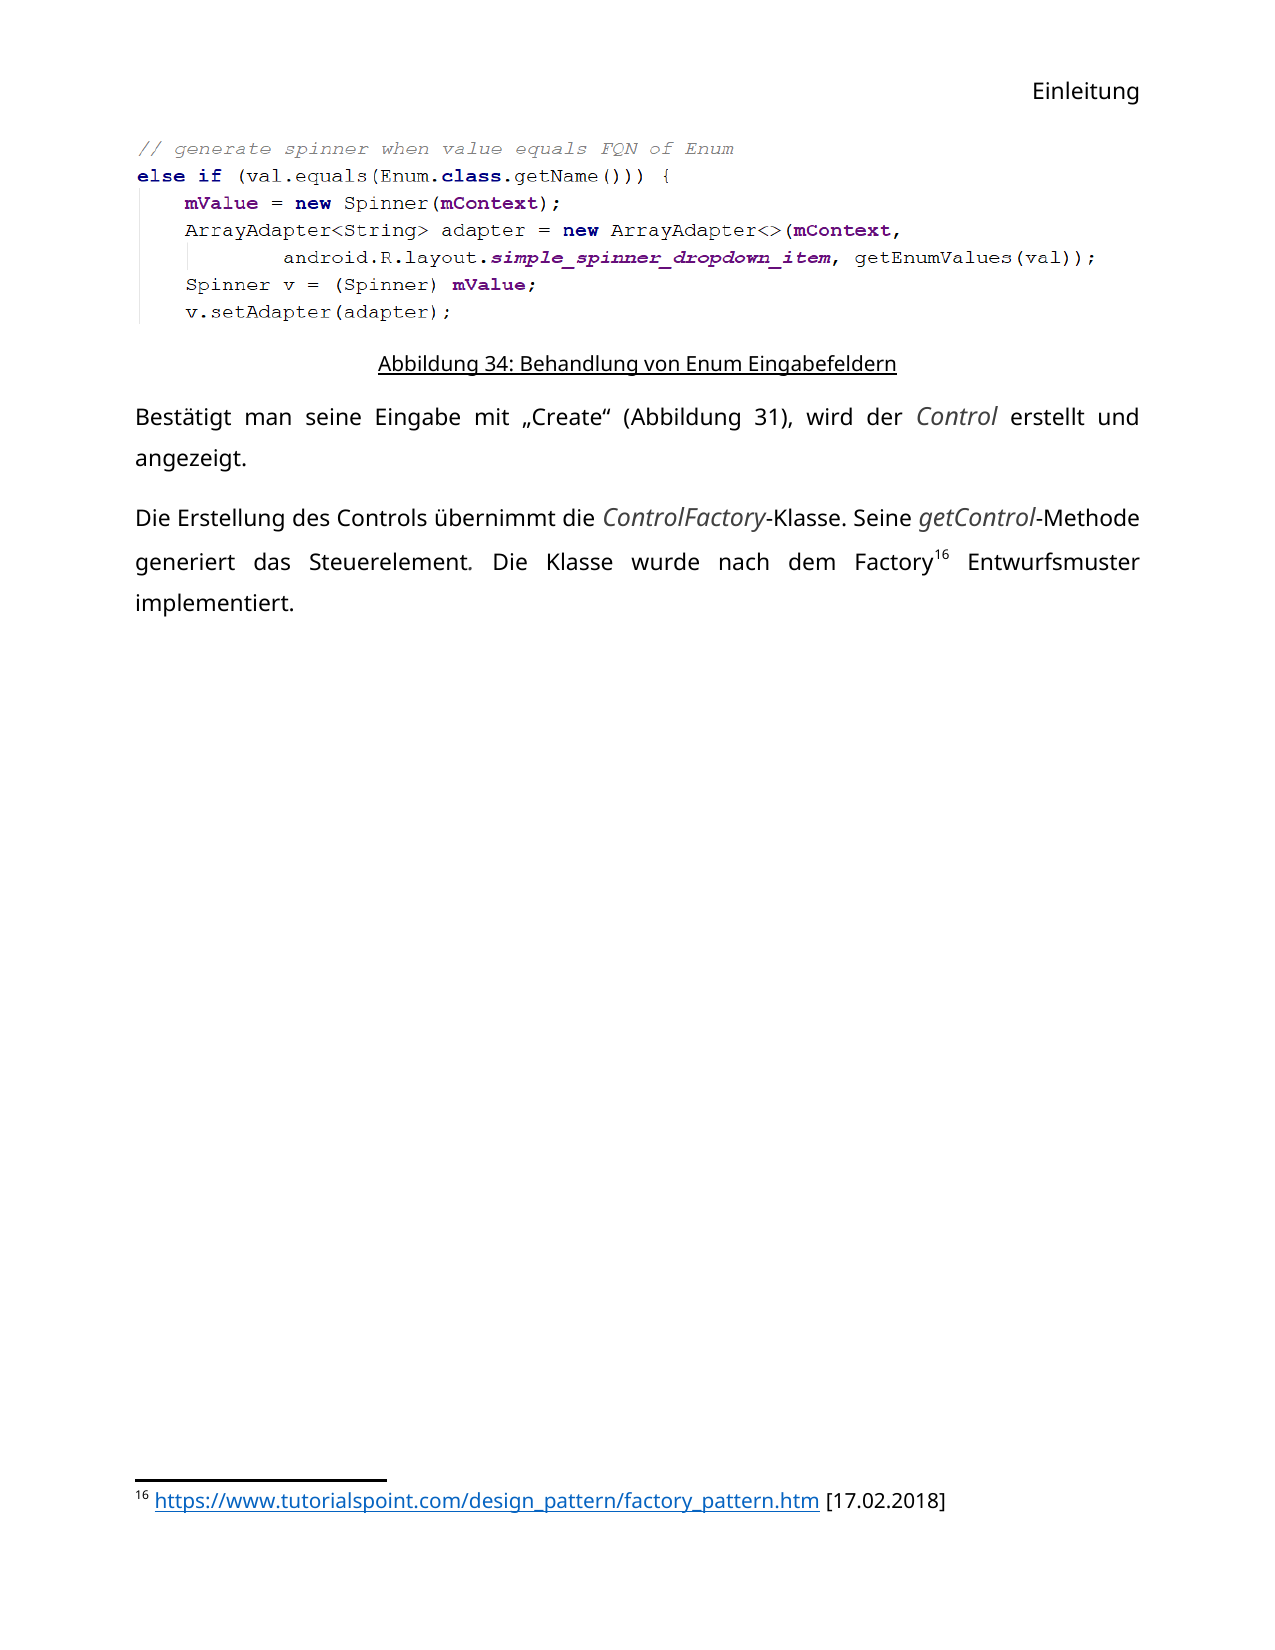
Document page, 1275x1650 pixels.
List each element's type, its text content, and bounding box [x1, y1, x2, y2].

text Bestätigt man seine Eingabe mit „Create“ (Abbildung 32), wird der Control erstellt und angezeigt. [135, 398, 1140, 473]
text Die Erstellung des Controls übernimmt die ControlFactory-Klasse. Seine getControl-Methode generiert das Steuerelement. Die Klasse wurde nach dem Factory Entwurfsmuster implementiert. [135, 499, 1140, 618]
picture [134, 135, 1098, 324]
